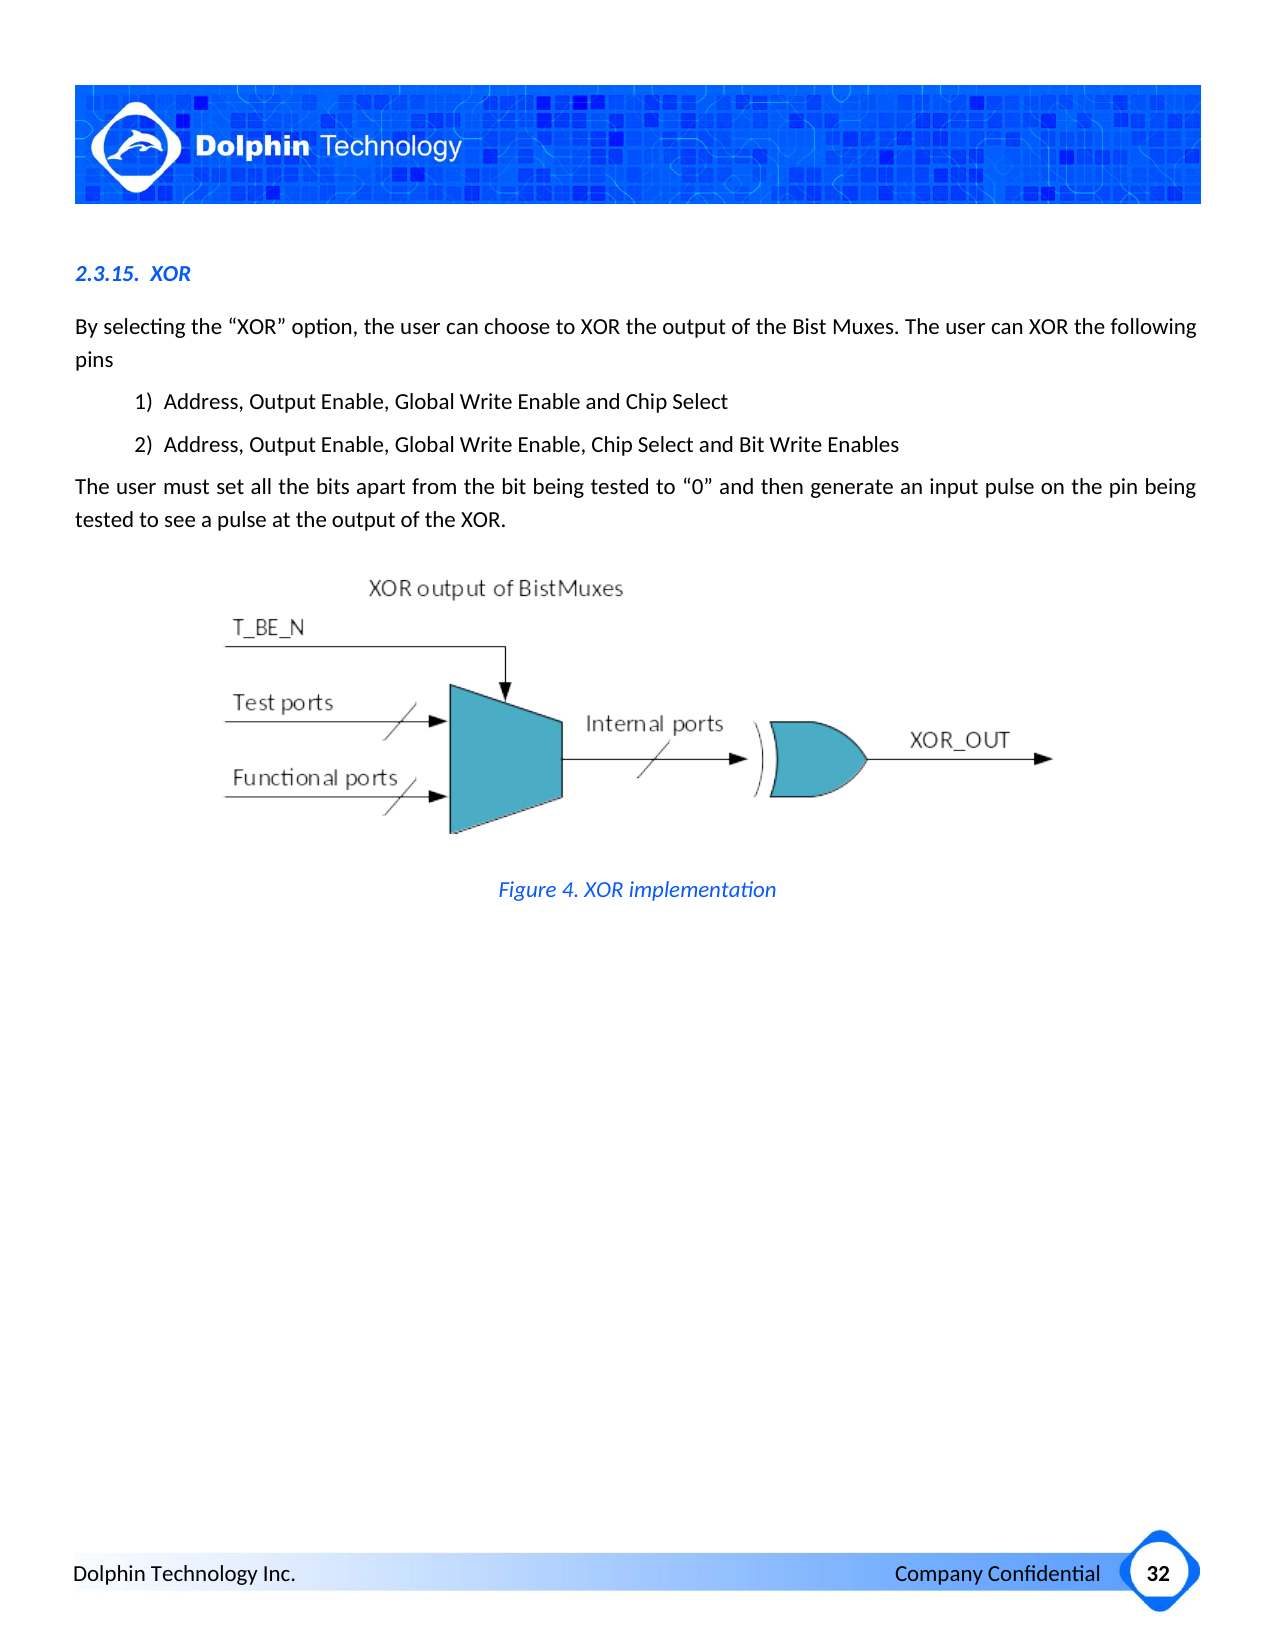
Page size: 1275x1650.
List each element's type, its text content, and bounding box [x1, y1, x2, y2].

list Address, Output Enable, Global Write Enable, Chip Select and Bit Write Enables [134, 430, 1200, 458]
text The user must set all the bits apart from the bit being tested to “0” and then generate an input pulse on the pin being tested to see a pulse at the output of the XOR. [75, 472, 1200, 533]
list Address, Output Enable, Global Write Enable and Chip Select [134, 387, 1200, 415]
picture [75, 1529, 1201, 1614]
picture [77, 1568, 84, 1579]
text By selecting the “XOR” option, the user can choose to XOR the output of the Bist Muxes. The user can XOR the following pins [75, 312, 1200, 373]
text Figure 4. XOR implementation [75, 875, 1200, 903]
subtitle XOR [75, 259, 1200, 287]
picture [75, 85, 1202, 204]
